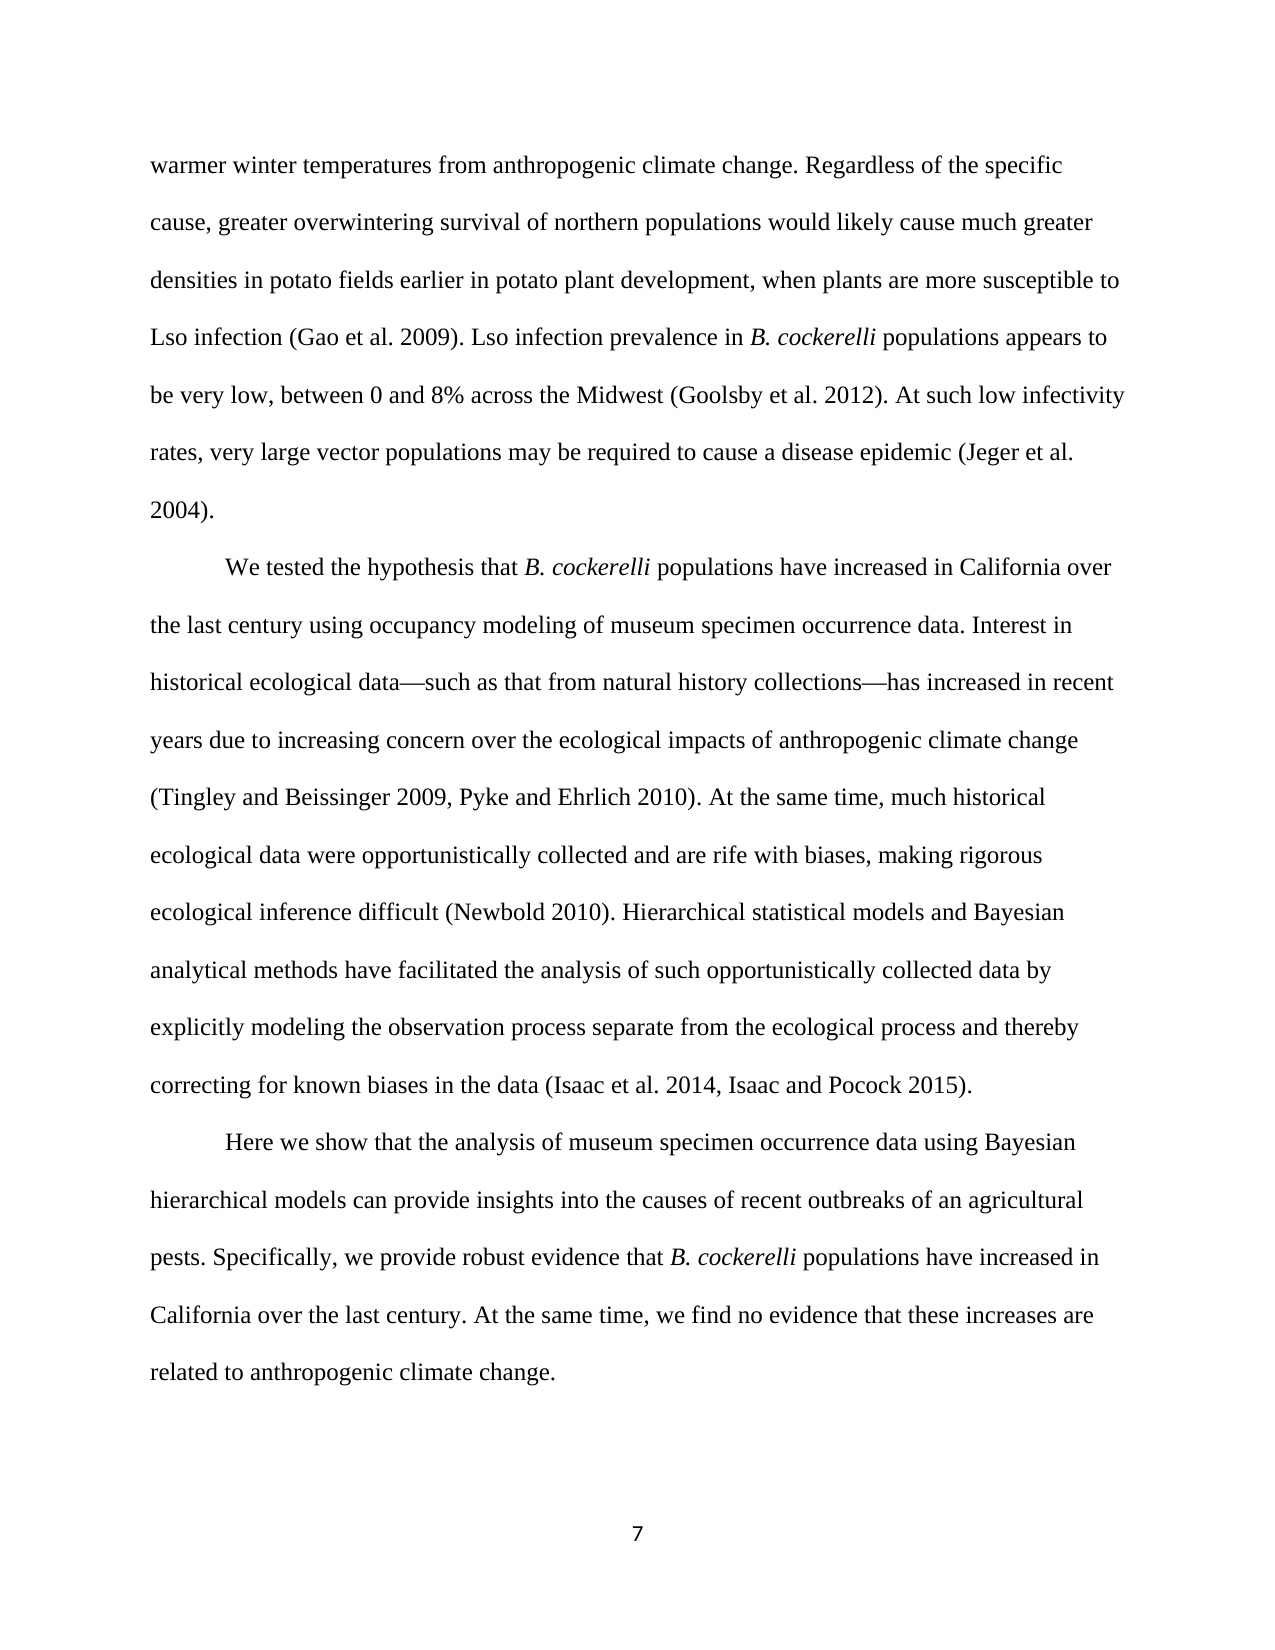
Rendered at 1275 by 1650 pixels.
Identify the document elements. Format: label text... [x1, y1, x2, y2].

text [150, 150, 1125, 524]
text Here we show that the analysis of museum specimen occurrence data using Bayesian hierarchical models can provide insights into the causes of recent outbreaks of an agricultural pests. Specifically, we provide robust evidence that B. cockerelli populations have increased in California over the last century. At the same time, we find no evidence that these increases are related to anthropogenic climate change. [150, 1127, 1125, 1386]
text We tested the hypothesis that B. cockerelli populations have increased in California over the last century using occupancy modeling of museum specimen occurrence data. Interest in historical ecological data—such as that from natural history collections—has increased in recent years due to increasing concern over the ecological impacts of anthropogenic climate change (Tingley and Beissinger 2009, Pyke and Ehrlich 2010). At the same time, much historical ecological data were opportunistically collected and are rife with biases, making rigorous ecological inference difficult (Newbold 2010). Hierarchical statistical models and Bayesian analytical methods have facilitated the analysis of such opportunistically collected data by explicitly modeling the observation process separate from the ecological process and thereby correcting for known biases in the data (Isaac et al. 2014, Isaac and Pocock 2015). [150, 552, 1125, 1099]
